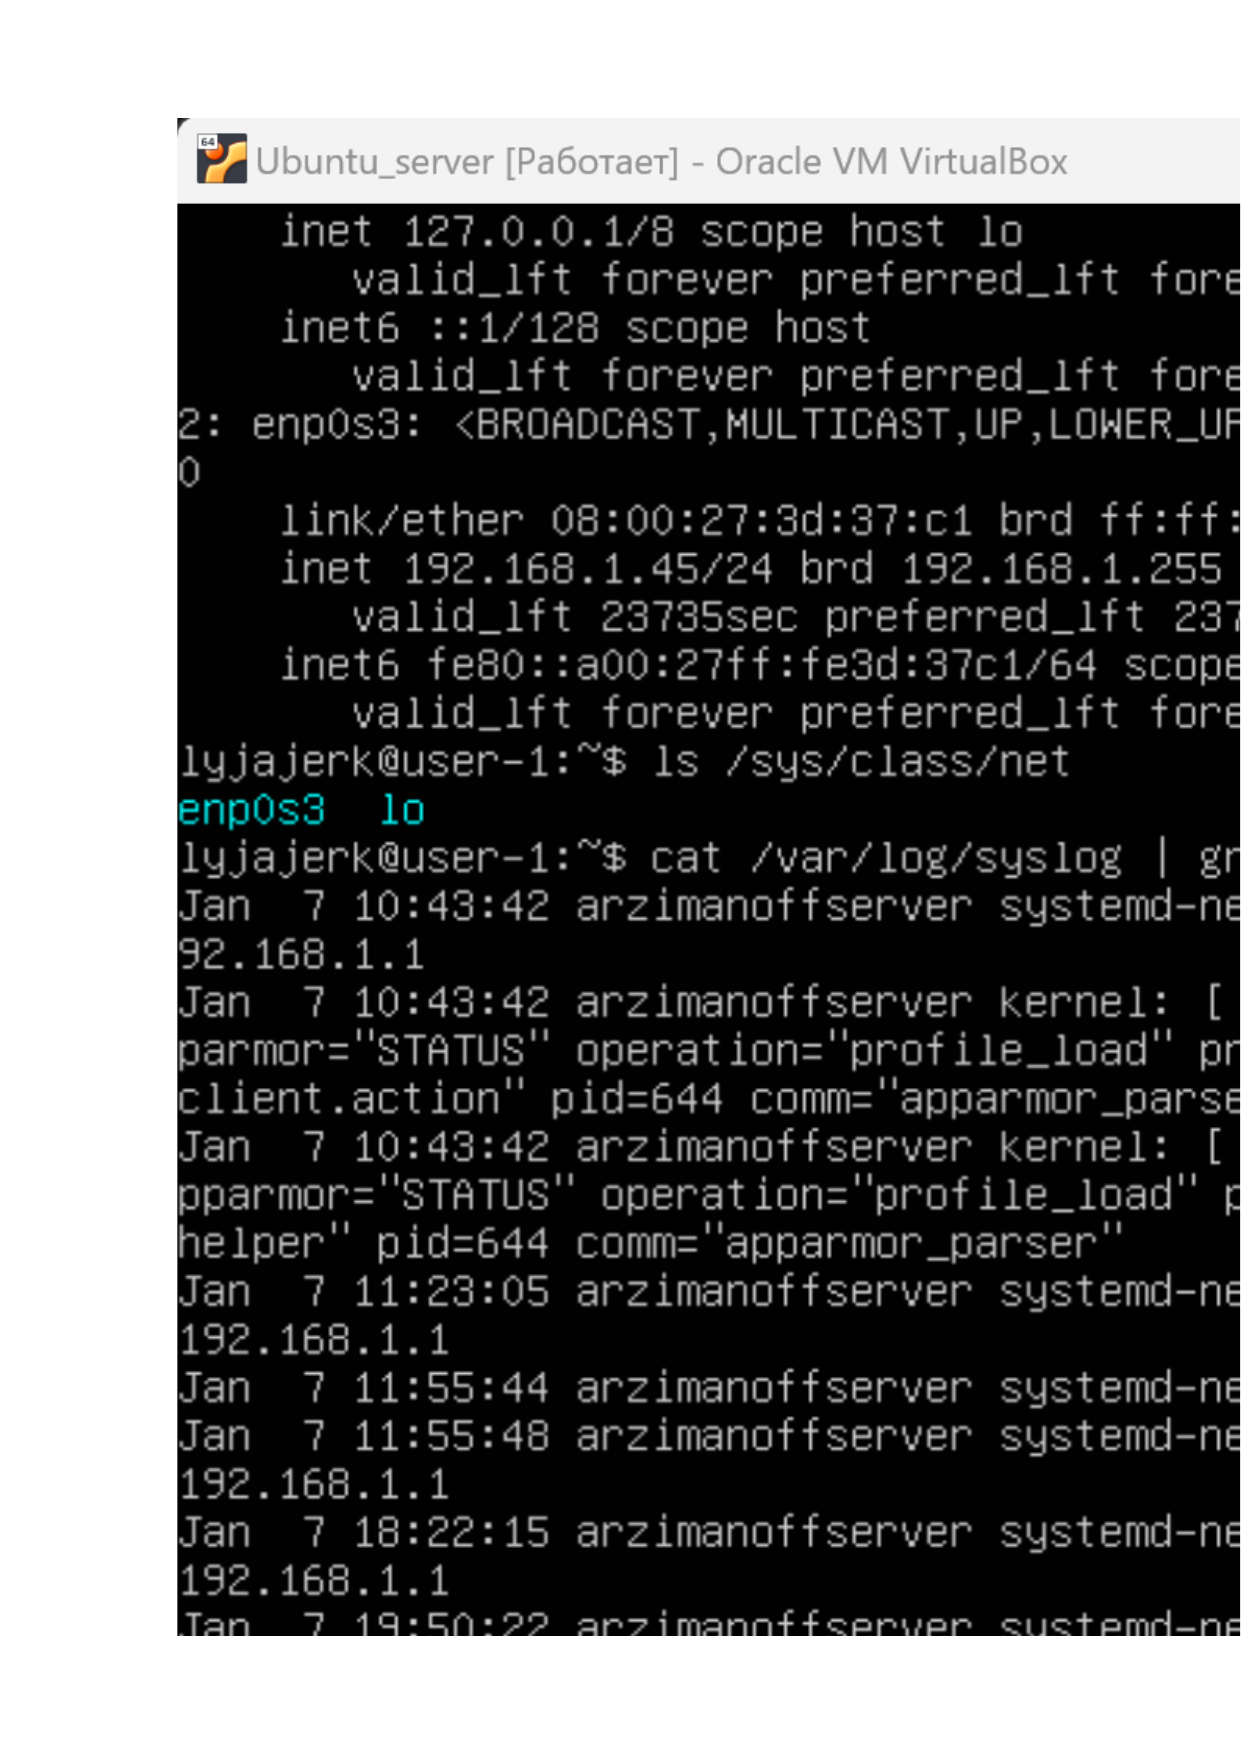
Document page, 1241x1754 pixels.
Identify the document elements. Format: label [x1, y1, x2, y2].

picture [177, 118, 1241, 1636]
